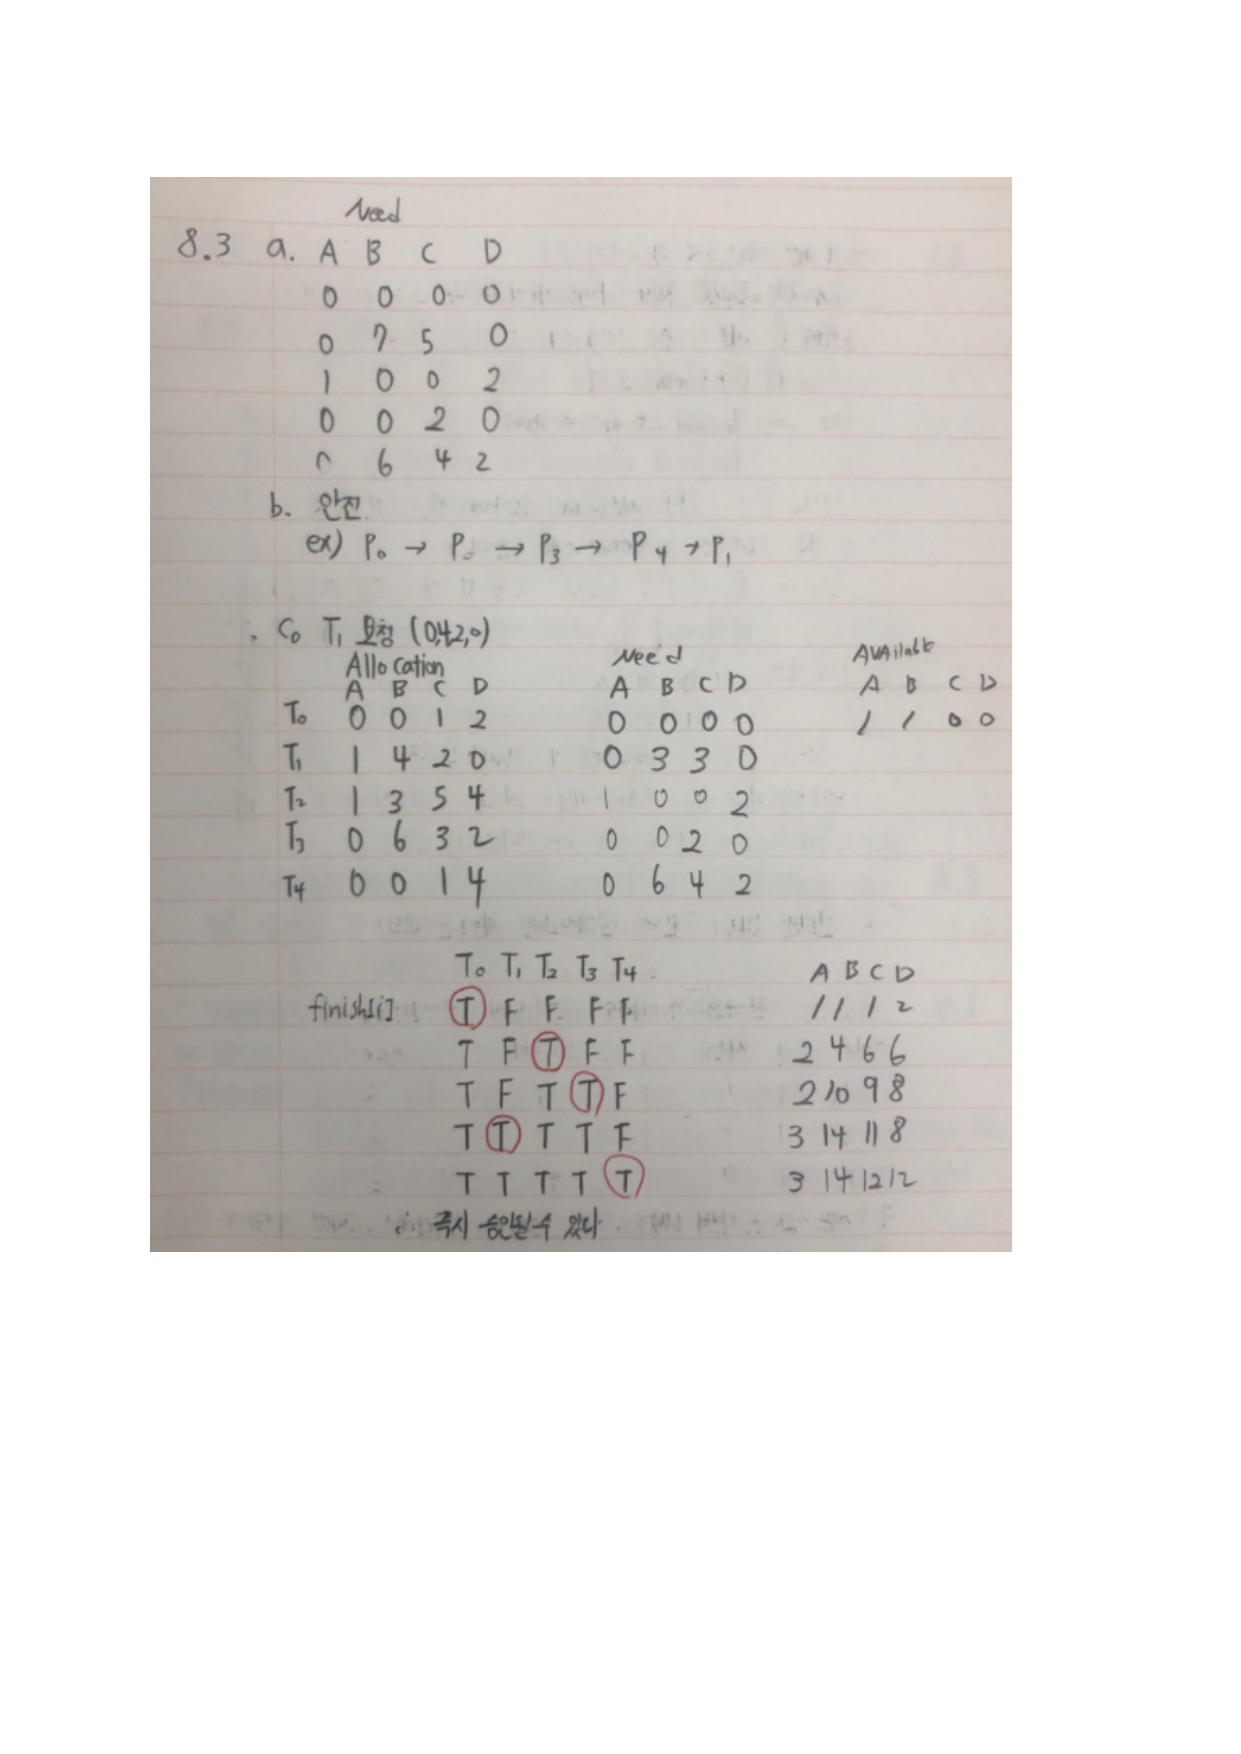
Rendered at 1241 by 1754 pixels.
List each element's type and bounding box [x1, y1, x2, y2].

picture [150, 177, 1013, 1252]
